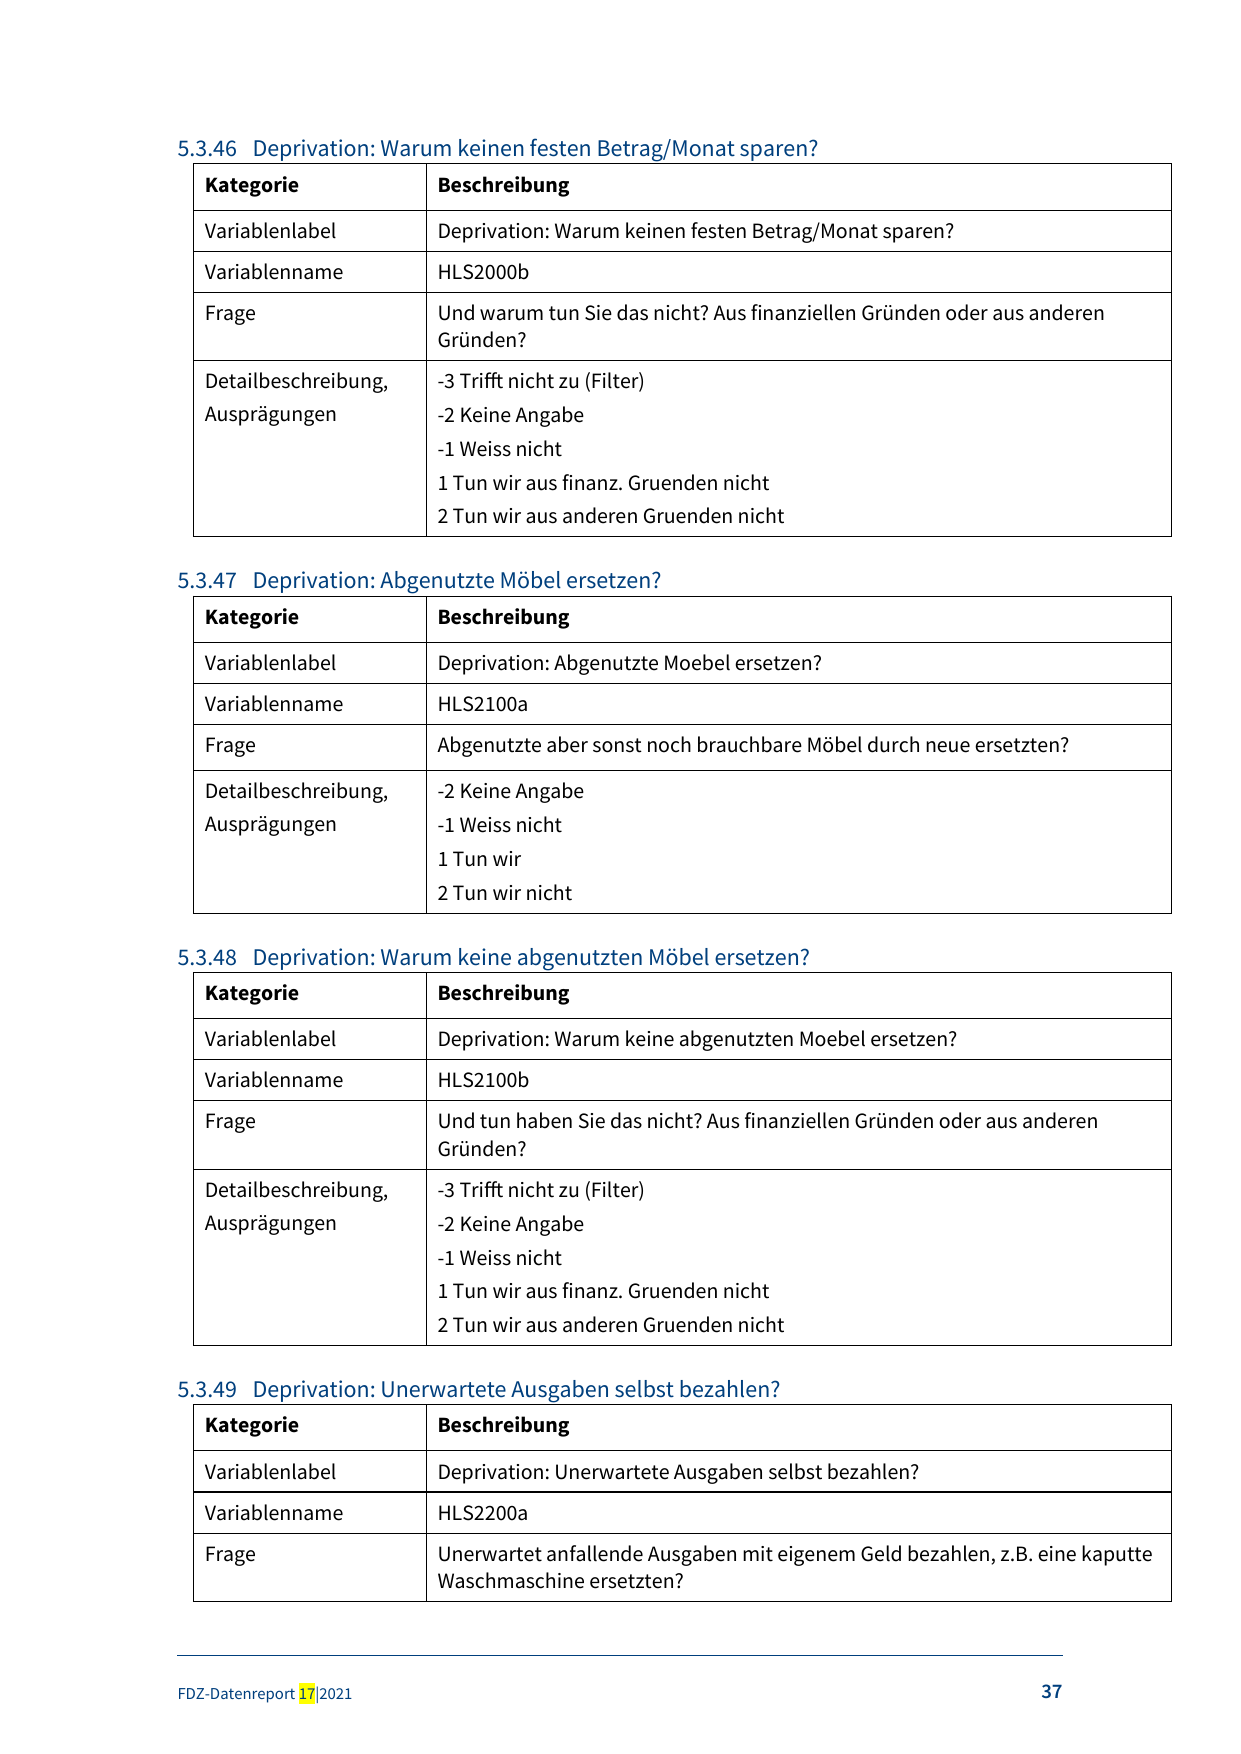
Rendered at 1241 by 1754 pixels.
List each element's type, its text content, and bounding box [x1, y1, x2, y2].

table_cell Variablenlabel [194, 211, 426, 251]
table_cell Deprivation: Abgenutzte Moebel ersetzen? [427, 643, 1171, 683]
table_cell Frage [194, 293, 426, 360]
table_cell -3 Trifft nicht zu (Filter) -2 Keine Angabe -1 Weiss nicht 1 Tun wir aus finanz. Gruenden nicht 2 Tun wir aus anderen Gruenden nicht [427, 1170, 1171, 1345]
table_cell Variablenname [194, 1493, 426, 1532]
table_cell Variablenlabel [194, 1451, 426, 1491]
subtitle Deprivation: Warum keine abgenutzten Möbel ersetzen? [177, 938, 1063, 972]
table_cell Deprivation: Unerwartete Ausgaben selbst bezahlen? [427, 1451, 1171, 1491]
table_cell Variablenname [194, 252, 426, 292]
table_header Kategorie [194, 1405, 426, 1450]
table_cell HLS2000b [427, 252, 1171, 292]
table_cell Variablenlabel [194, 1019, 426, 1059]
table_cell Frage [194, 725, 426, 770]
table_cell Variablenname [194, 684, 426, 724]
table_cell Und warum tun Sie das nicht? Aus finanziellen Gründen oder aus anderen Gründen? [427, 293, 1171, 360]
table_header Kategorie [194, 164, 426, 209]
subtitle Deprivation: Warum keinen festen Betrag/Monat sparen? [177, 130, 1063, 163]
subtitle Deprivation: Unerwartete Ausgaben selbst bezahlen? [177, 1371, 1063, 1404]
table_cell Deprivation: Warum keine abgenutzten Moebel ersetzen? [427, 1019, 1171, 1059]
table_cell HLS2100b [427, 1060, 1171, 1100]
table_cell HLS2100a [427, 684, 1171, 724]
table_cell Variablenlabel [194, 643, 426, 683]
table_cell Detailbeschreibung, Ausprägungen [194, 1170, 426, 1345]
table_cell Detailbeschreibung, Ausprägungen [194, 361, 426, 536]
table_header Beschreibung [427, 164, 1171, 209]
table_header Kategorie [194, 597, 426, 642]
table_cell Frage [194, 1534, 426, 1601]
table_header Kategorie [194, 973, 426, 1018]
table_cell HLS2200a [427, 1493, 1171, 1532]
table_cell Deprivation: Warum keinen festen Betrag/Monat sparen? [427, 211, 1171, 251]
table_header Beschreibung [427, 1405, 1171, 1450]
table_cell -3 Trifft nicht zu (Filter) -2 Keine Angabe -1 Weiss nicht 1 Tun wir aus finanz. Gruenden nicht 2 Tun wir aus anderen Gruenden nicht [427, 361, 1171, 536]
table_header Beschreibung [427, 597, 1171, 642]
table_header Beschreibung [427, 973, 1171, 1018]
table_cell Unerwartet anfallende Ausgaben mit eigenem Geld bezahlen, z.B. eine kaputte Waschmaschine ersetzten? [427, 1534, 1171, 1601]
table_cell Detailbeschreibung, Ausprägungen [194, 771, 426, 912]
table_cell Und tun haben Sie das nicht? Aus finanziellen Gründen oder aus anderen Gründen? [427, 1101, 1171, 1169]
table_cell Frage [194, 1101, 426, 1169]
table_cell Abgenutzte aber sonst noch brauchbare Möbel durch neue ersetzten? [427, 725, 1171, 770]
subtitle Deprivation: Abgenutzte Möbel ersetzen? [177, 562, 1063, 596]
table_cell Variablenname [194, 1060, 426, 1100]
table_cell -2 Keine Angabe -1 Weiss nicht 1 Tun wir 2 Tun wir nicht [427, 771, 1171, 912]
